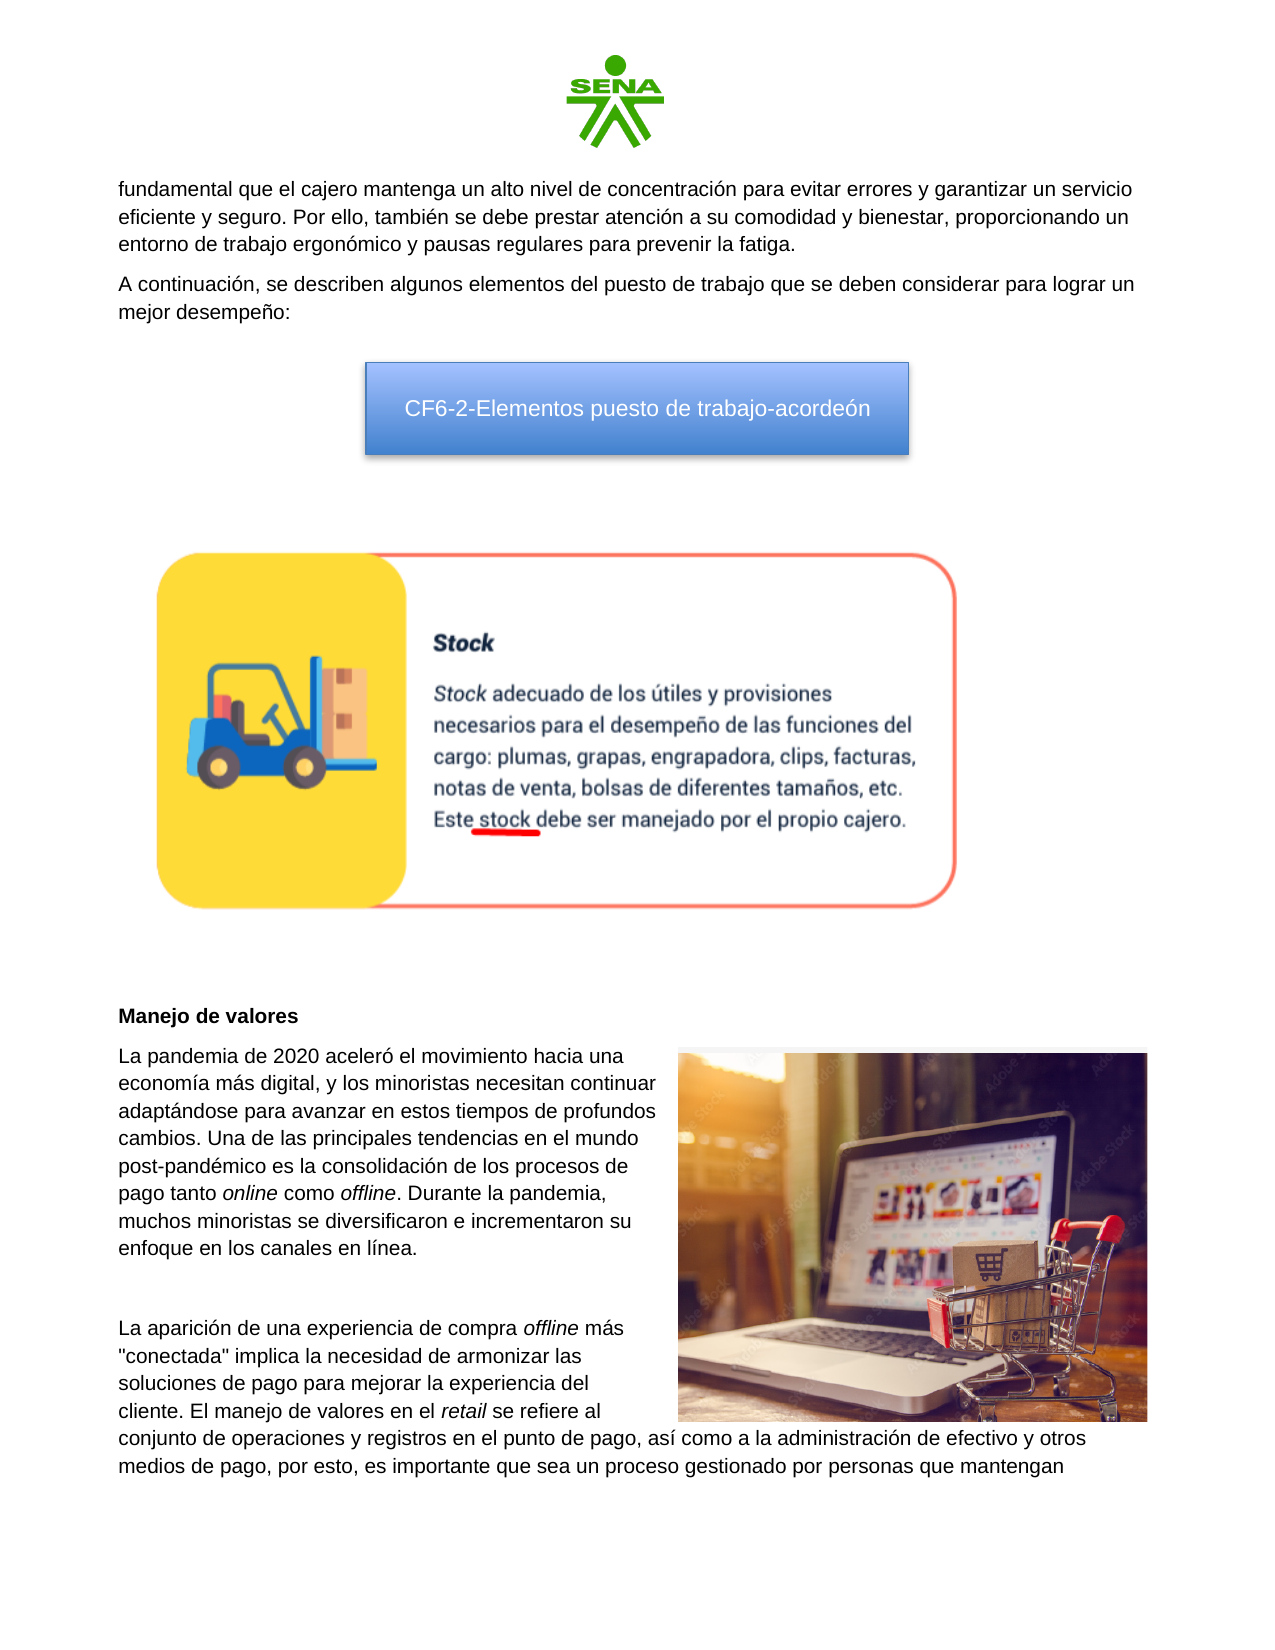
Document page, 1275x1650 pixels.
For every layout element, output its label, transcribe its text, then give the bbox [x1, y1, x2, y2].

text A continuación, se describen algunos elementos del puesto de trabajo que se deben considerar para lograr un mejor desempeño: [118, 272, 1157, 324]
picture [678, 1047, 1148, 1422]
picture [566, 55, 664, 148]
text Manejo de valores [118, 1003, 1157, 1027]
text La pandemia de 2020 aceleró el movimiento hacia una economía más digital, y los minoristas necesitan continuar adaptándose para avanzar en estos tiempos de profundos cambios. Una de las principales tendencias en el mundo post-pandémico es la consolidación de los procesos de pago tanto online como offline. Durante la pandemia, muchos minoristas se diversificaron e incrementaron su enfoque en los canales en línea. [118, 1043, 1157, 1260]
